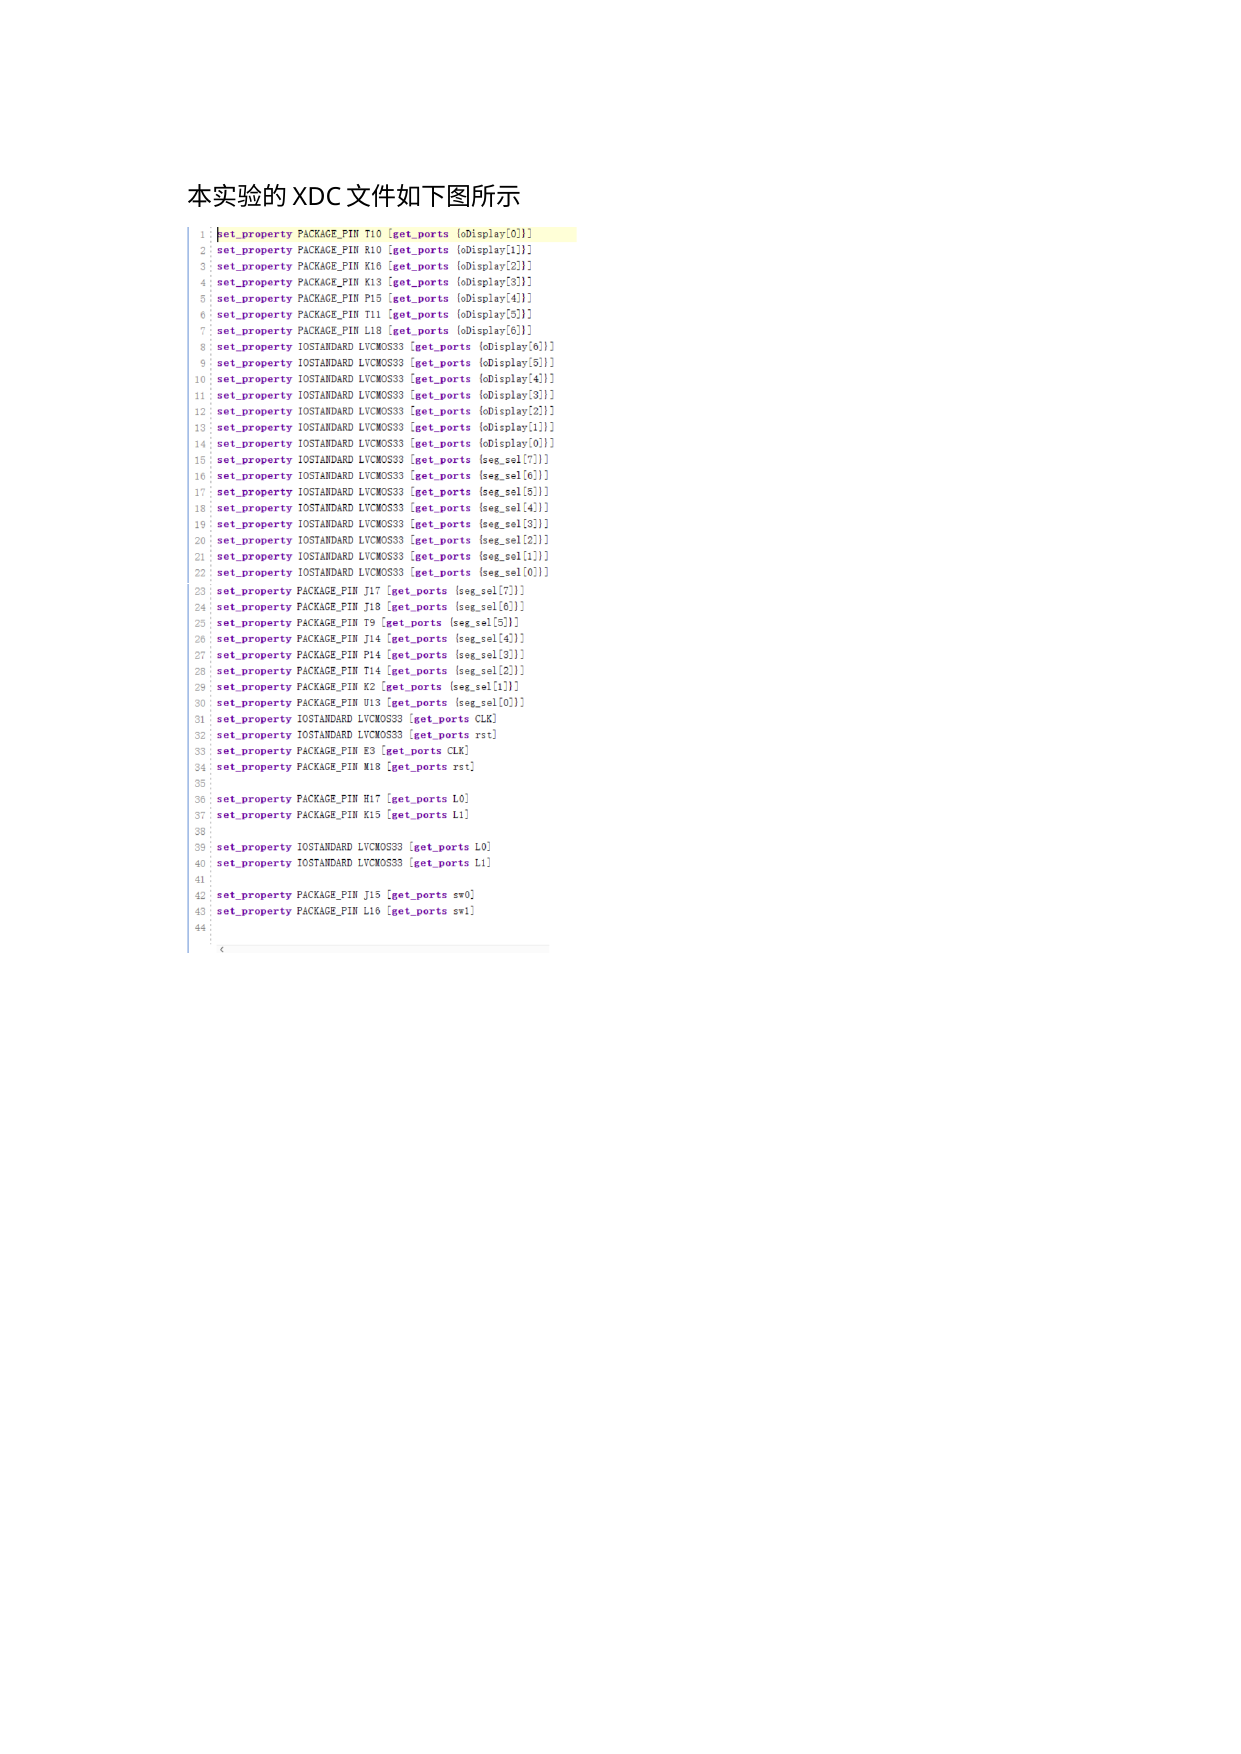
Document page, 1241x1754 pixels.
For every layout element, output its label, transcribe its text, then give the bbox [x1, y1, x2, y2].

picture [187, 584, 550, 953]
text 本实验的XDC文件如下图所示 [187, 162, 1053, 227]
picture [187, 227, 577, 583]
